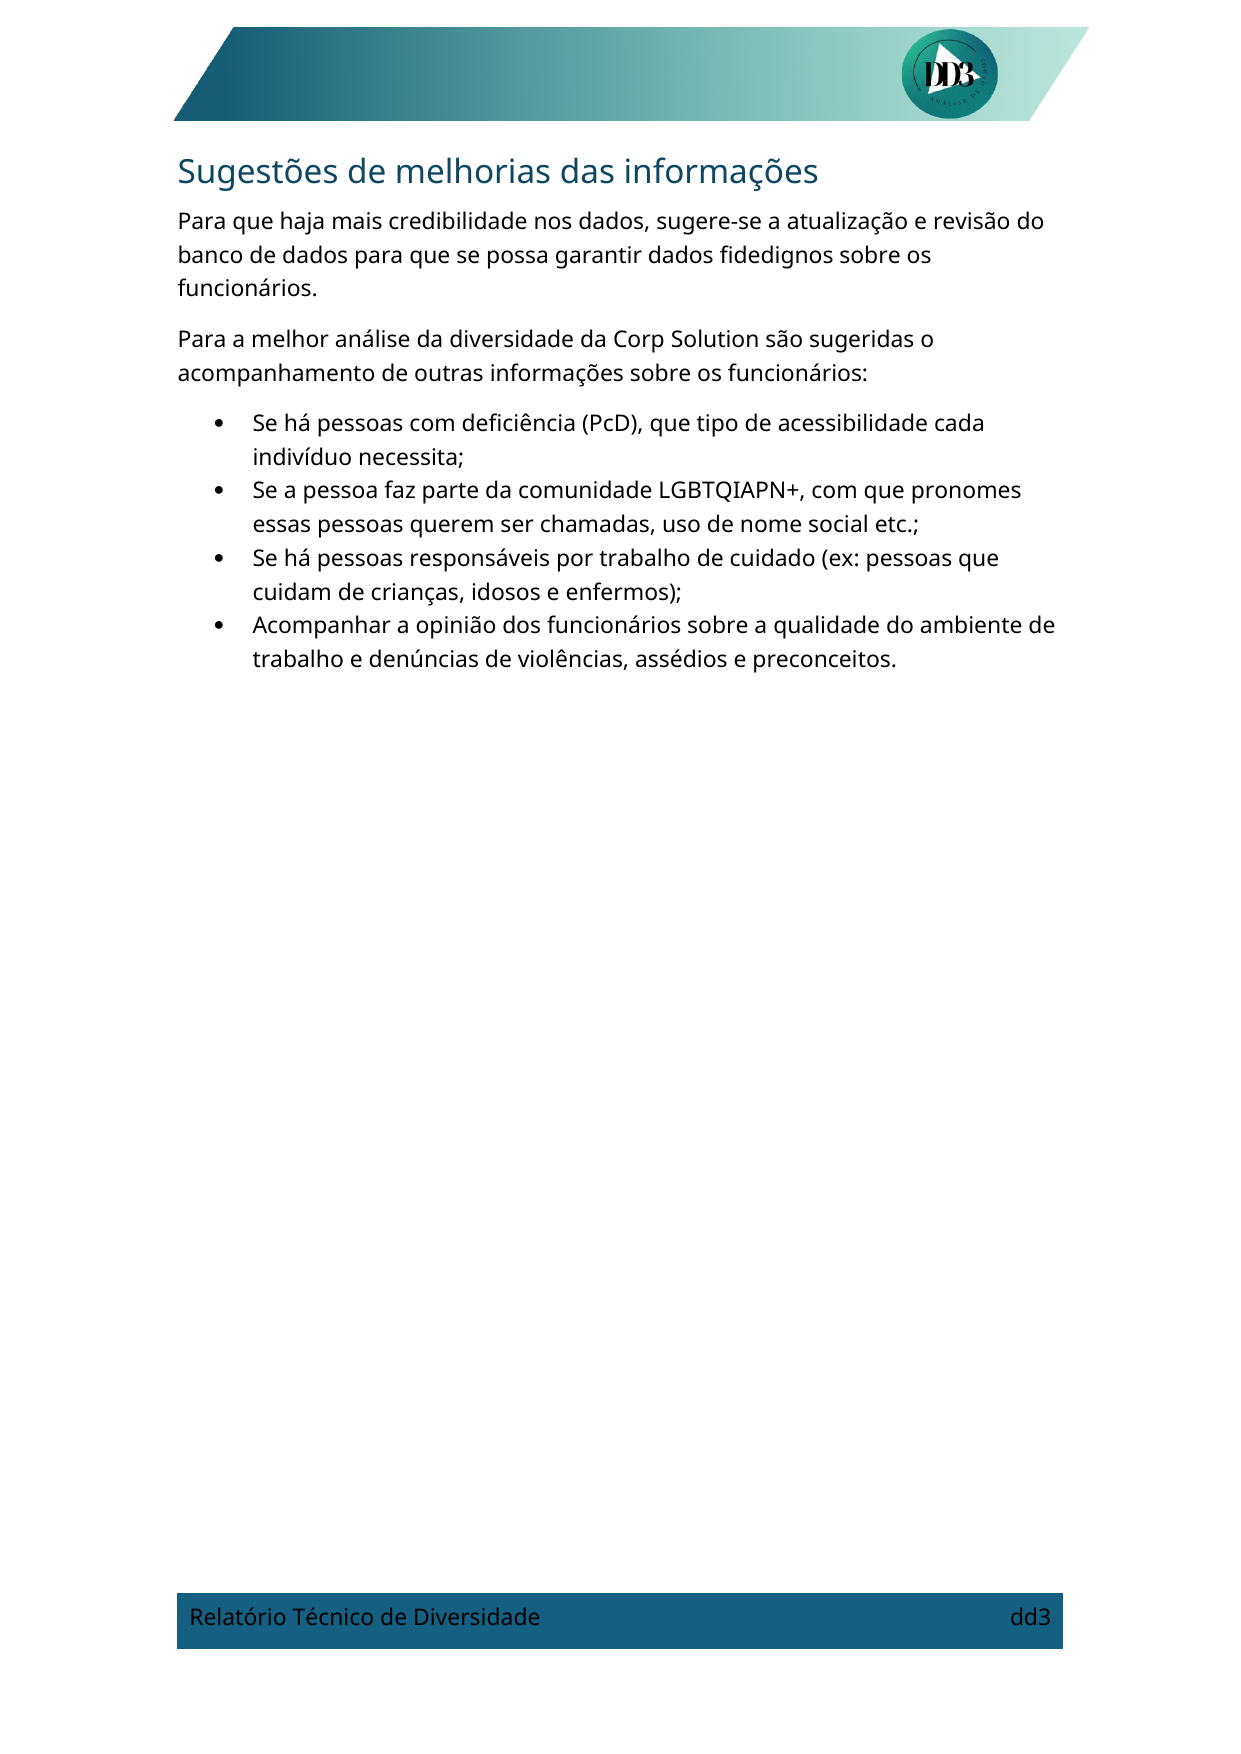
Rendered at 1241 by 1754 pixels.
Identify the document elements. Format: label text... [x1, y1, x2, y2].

text Para a melhor análise da diversidade da Corp Solution são sugeridas o acompanhamento de outras informações sobre os funcionários: [177, 323, 1063, 388]
list Acompanhar a opinião dos funcionários sobre a qualidade do ambiente de trabalho e denúncias de violências, assédios e preconceitos. [215, 609, 1063, 674]
subtitle Sugestões de melhorias das informações [177, 148, 1063, 193]
list Se há pessoas com deficiência (PcD), que tipo de acessibilidade cada indivíduo necessita; [215, 407, 1063, 472]
list Se a pessoa faz parte da comunidade LGBTQIAPN+, com que pronomes essas pessoas querem ser chamadas, uso de nome social etc.; [215, 474, 1063, 539]
picture [151, 27, 1111, 121]
text Para que haja mais credibilidade nos dados, sugere-se a atualização e revisão do banco de dados para que se possa garantir dados fidedignos sobre os funcionários. [177, 205, 1063, 304]
list Se há pessoas responsáveis por trabalho de cuidado (ex: pessoas que cuidam de crianças, idosos e enfermos); [215, 542, 1063, 607]
